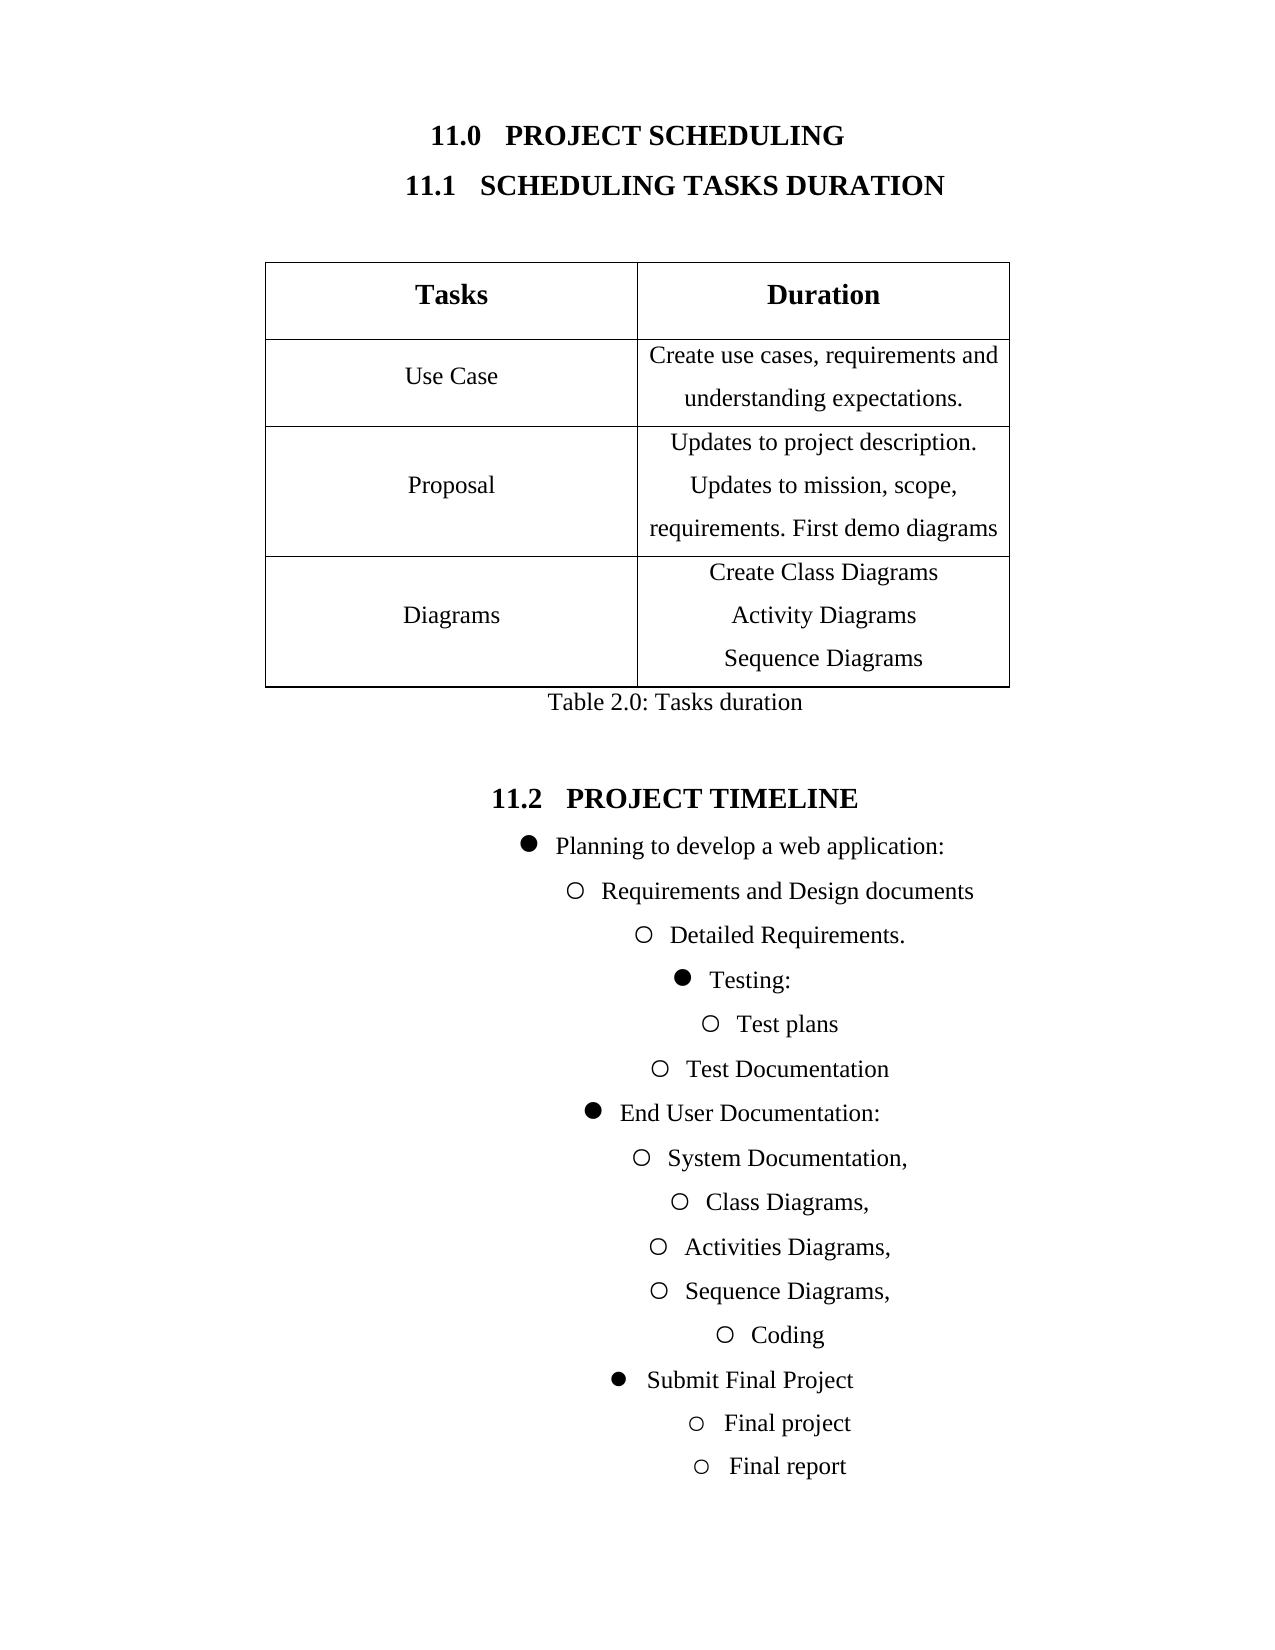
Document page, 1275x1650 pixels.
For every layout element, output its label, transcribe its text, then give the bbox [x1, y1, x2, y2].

table_cell Use Case [266, 340, 637, 426]
list Activities Diagrams, [381, 1232, 1157, 1261]
table_cell Updates to project description. Updates to mission, scope, requirements. First demo diagrams [638, 427, 1009, 556]
list Final report [381, 1451, 1157, 1480]
list End User Documentation: [306, 1098, 1157, 1128]
list Final project [381, 1408, 1157, 1437]
table_header Duration [638, 263, 1009, 339]
list Test plans [381, 1009, 1157, 1039]
table_cell Diagrams [266, 557, 637, 686]
list Requirements and Design documents [381, 876, 1157, 905]
list SCHEDULING TASKS DURATION [193, 168, 1157, 202]
table_cell Proposal [266, 427, 637, 556]
list Test Documentation [381, 1054, 1157, 1083]
table_cell Create use cases, requirements and understanding expectations. [638, 340, 1009, 426]
list PROJECT SCHEDULING [118, 118, 1157, 152]
list Coding [381, 1321, 1157, 1350]
list Class Diagrams, [381, 1187, 1157, 1217]
list Detailed Requirements. [381, 920, 1157, 950]
list Sequence Diagrams, [381, 1276, 1157, 1306]
table_cell Create Class Diagrams Activity Diagrams Sequence Diagrams [638, 557, 1009, 686]
list System Documentation, [381, 1143, 1157, 1172]
text Table 2.0: Tasks duration [193, 687, 1157, 716]
list Planning to develop a web application: [306, 831, 1157, 861]
list PROJECT TIMELINE [193, 781, 1157, 814]
table_header Tasks [266, 263, 637, 339]
list Testing: [306, 965, 1157, 994]
list Submit Final Project [306, 1365, 1157, 1394]
